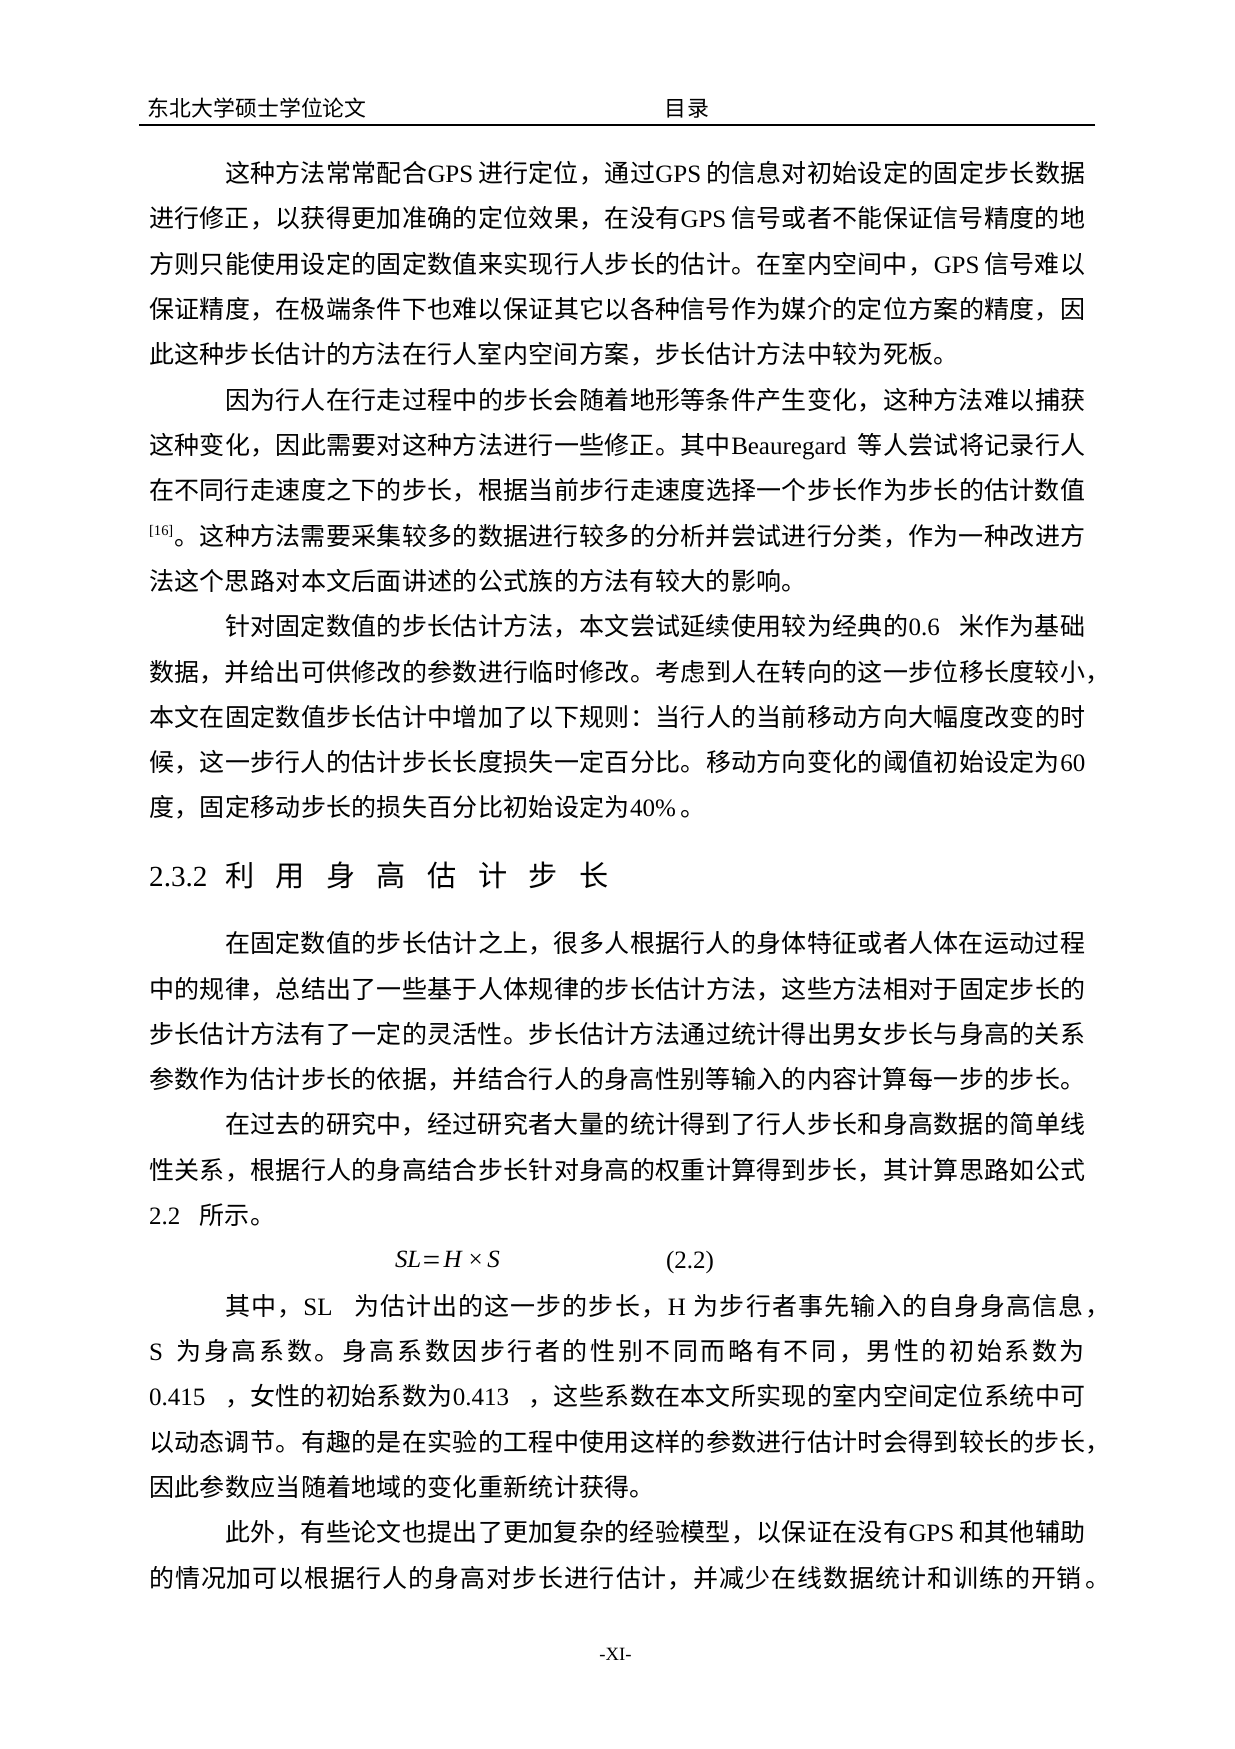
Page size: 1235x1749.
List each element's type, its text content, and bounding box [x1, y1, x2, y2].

text 在固定数值的步长估计之上，很多人根据行人的身体特征或者人体在运动过程中的规律，总结出了一些基于人体规律的步长估计方法，这些方法相对于固定步长的步长估计方法有了一定的灵活性。步长估计方法通过统计得出男女步长与身高的关系参数作为估计步长的依据，并结合行人的身高性别等输入的内容计算每一步的步长。 [149, 919, 1085, 1101]
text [149, 1508, 1085, 1599]
text 针对固定数值的步长估计方法，本文尝试延续使用较为经典的0.6米作为基础数据，并给出可供修改的参数进行临时修改。考虑到人在转向的这一步位移长度较小，本文在固定数值步长估计中增加了以下规则：当行人的当前移动方向大幅度改变的时候，这一步行人的估计步长长度损失一定百分比。移动方向变化的阈值初始设定为60度，固定移动步长的损失百分比初始设定为40%。 [149, 602, 1085, 829]
text 这种方法常常配合GPS进行定位，通过GPS的信息对初始设定的固定步长数据进行修正，以获得更加准确的定位效果，在没有GPS信号或者不能保证信号精度的地方则只能使用设定的固定数值来实现行人步长的估计。在室内空间中，GPS信号难以保证精度，在极端条件下也难以保证其它以各种信号作为媒介的定位方案的精度，因此这种步长估计的方法在行人室内空间方案，步长估计方法中较为死板。 [149, 149, 1085, 376]
text 因为行人在行走过程中的步长会随着地形等条件产生变化，这种方法难以捕获这种变化，因此需要对这种方法进行一些修正。其中Beauregard等人尝试将记录行人在不同行走速度之下的步长，根据当前步行走速度选择一个步长作为步长的估计数值[16]。这种方法需要采集较多的数据进行较多的分析并尝试进行分类，作为一种改进方法这个思路对本文后面讲述的公式族的方法有较大的影响。 [149, 376, 1085, 602]
subtitle 利用身高估计步长 [143, 851, 1085, 897]
text 其中，SL为估计出的这一步的步长，H为步行者事先输入的自身身高信息，S为身高系数。身高系数因步行者的性别不同而略有不同，男性的初始系数为0.415，女性的初始系数为0.413，这些系数在本文所实现的室内空间定位系统中可以动态调节。有趣的是在实验的工程中使用这样的参数进行估计时会得到较长的步长，因此参数应当随着地域的变化重新统计获得。 [149, 1282, 1085, 1508]
text (2.2) [149, 1236, 1085, 1282]
text 在过去的研究中，经过研究者大量的统计得到了行人步长和身高数据的简单线性关系，根据行人的身高结合步长针对身高的权重计算得到步长，其计算思路如公式2.2所示。 [149, 1101, 1085, 1236]
